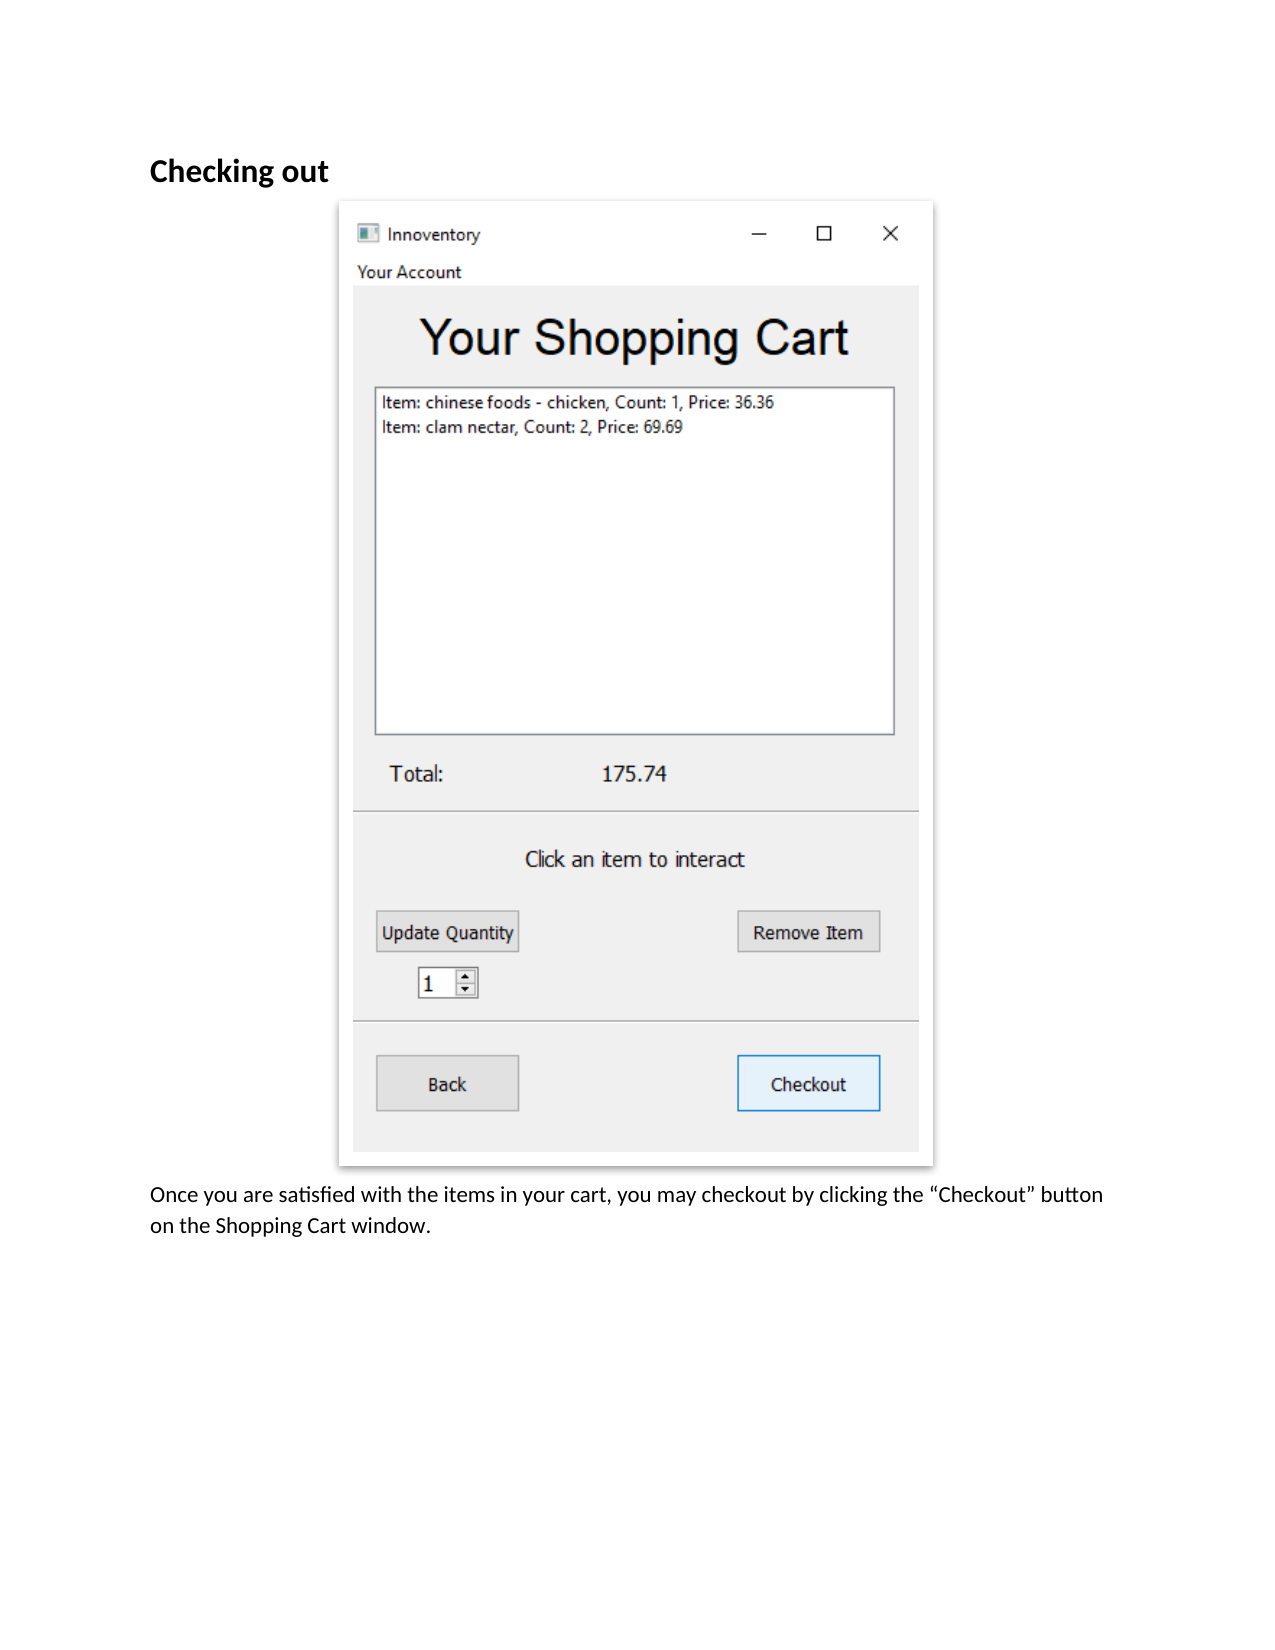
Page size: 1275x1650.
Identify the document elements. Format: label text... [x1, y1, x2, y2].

subtitle Checking out [150, 150, 1125, 191]
picture [353, 216, 919, 1152]
text Once you are satisfied with the items in your cart, you may checkout by clicking the “Checkout” button on the Shopping Cart window. [150, 1181, 1125, 1239]
